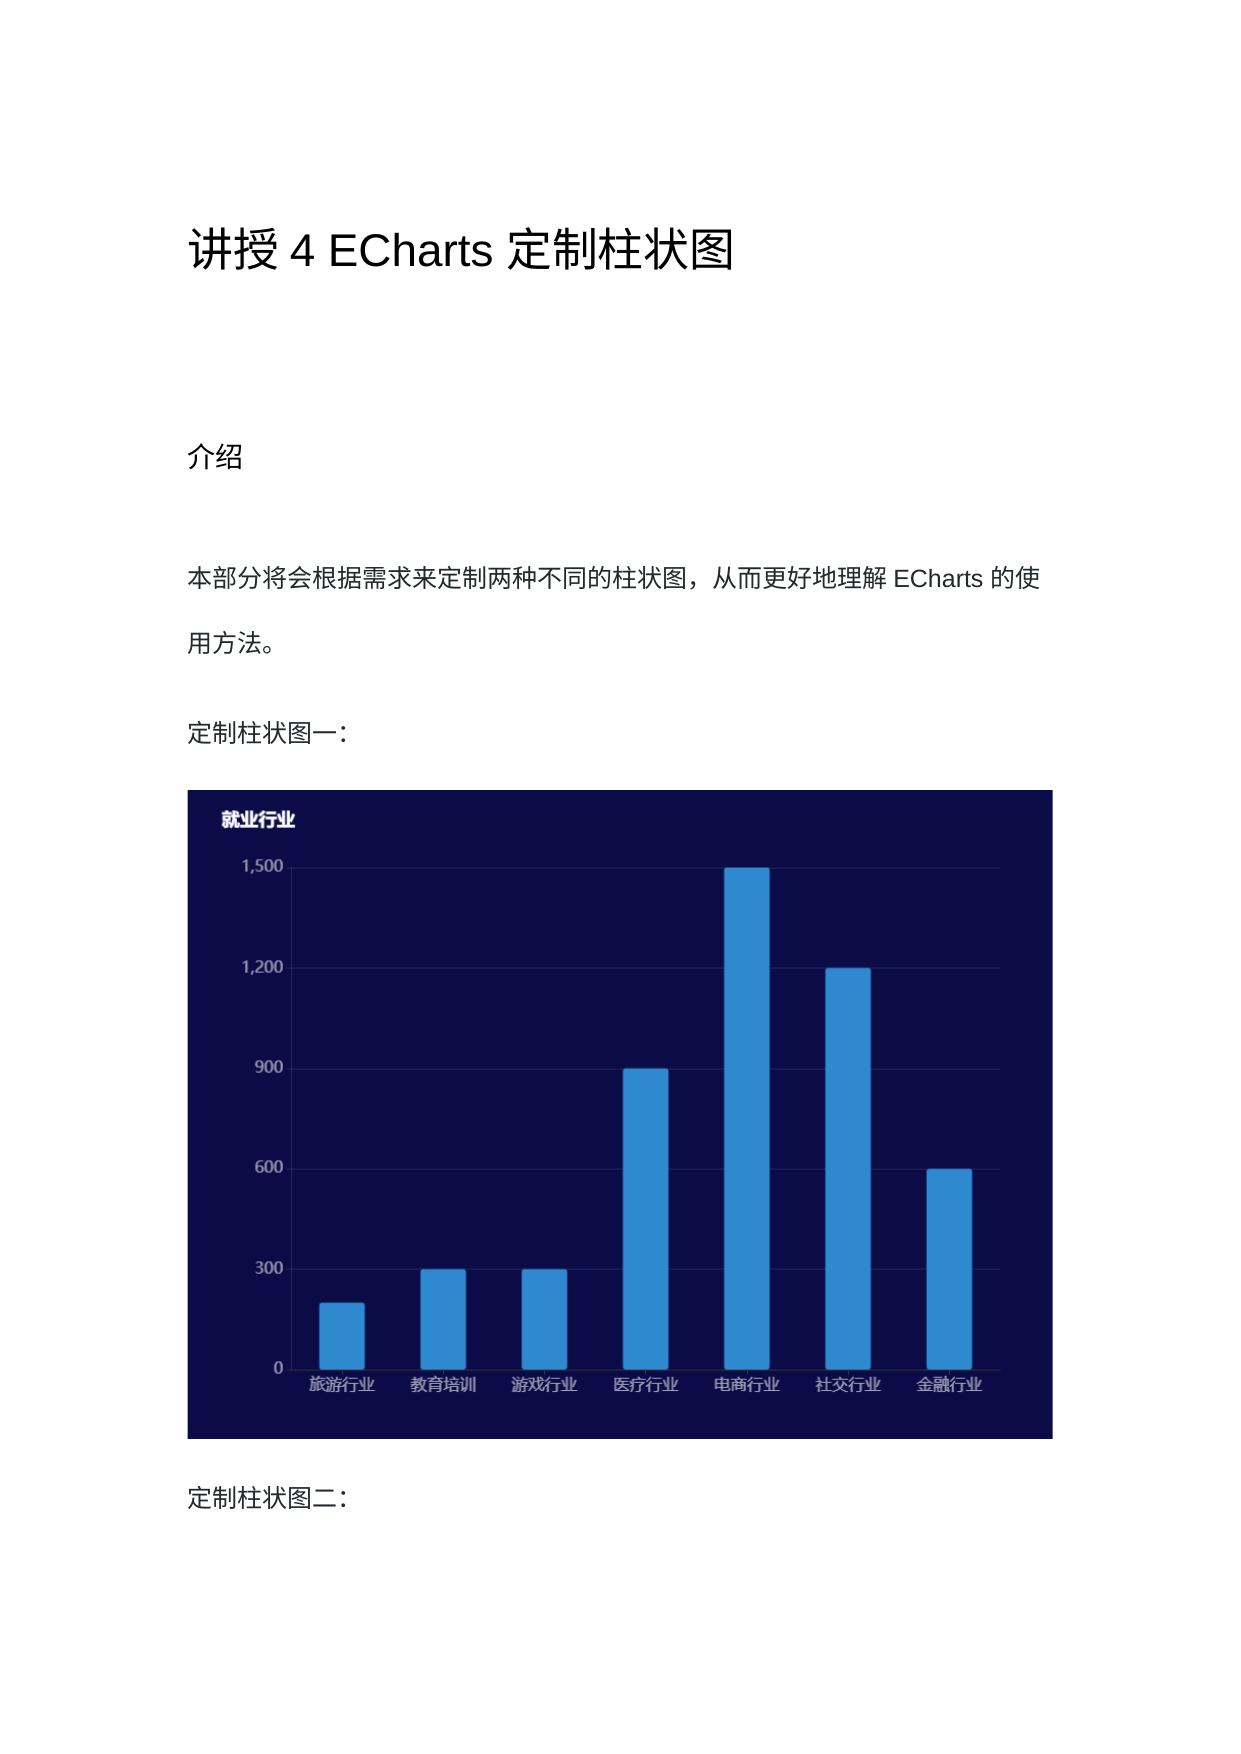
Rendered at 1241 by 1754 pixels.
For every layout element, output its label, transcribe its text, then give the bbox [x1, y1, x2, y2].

text 定制柱状图二： [187, 1464, 1053, 1529]
subtitle 讲授 4 ECharts 定制柱状图 [187, 197, 1053, 295]
subtitle 介绍 [187, 423, 1053, 488]
picture [187, 790, 1053, 1439]
text 定制柱状图一： [187, 699, 1053, 764]
text 本部分将会根据需求来定制两种不同的柱状图，从而更好地理解 ECharts 的使用方法。 [187, 544, 1053, 674]
